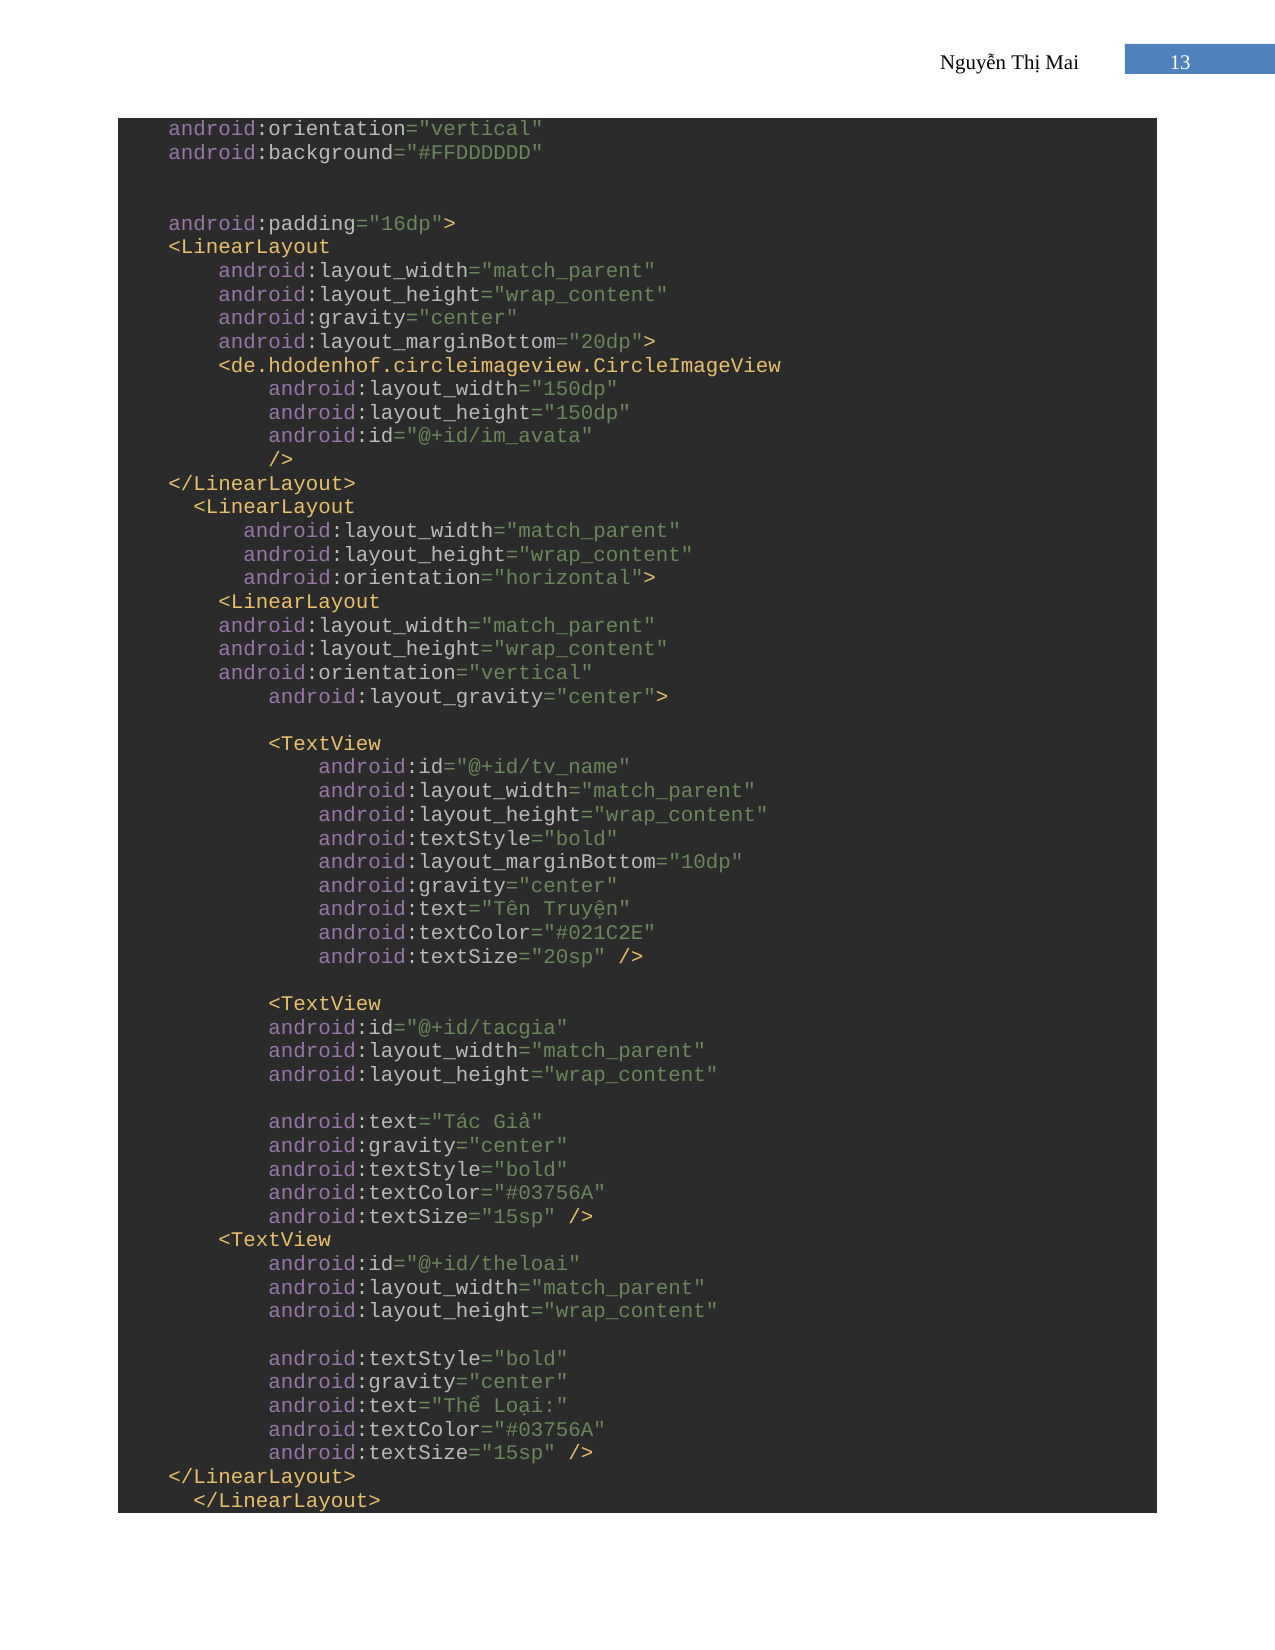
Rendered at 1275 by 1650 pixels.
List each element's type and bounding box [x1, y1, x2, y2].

text [118, 118, 1157, 1513]
